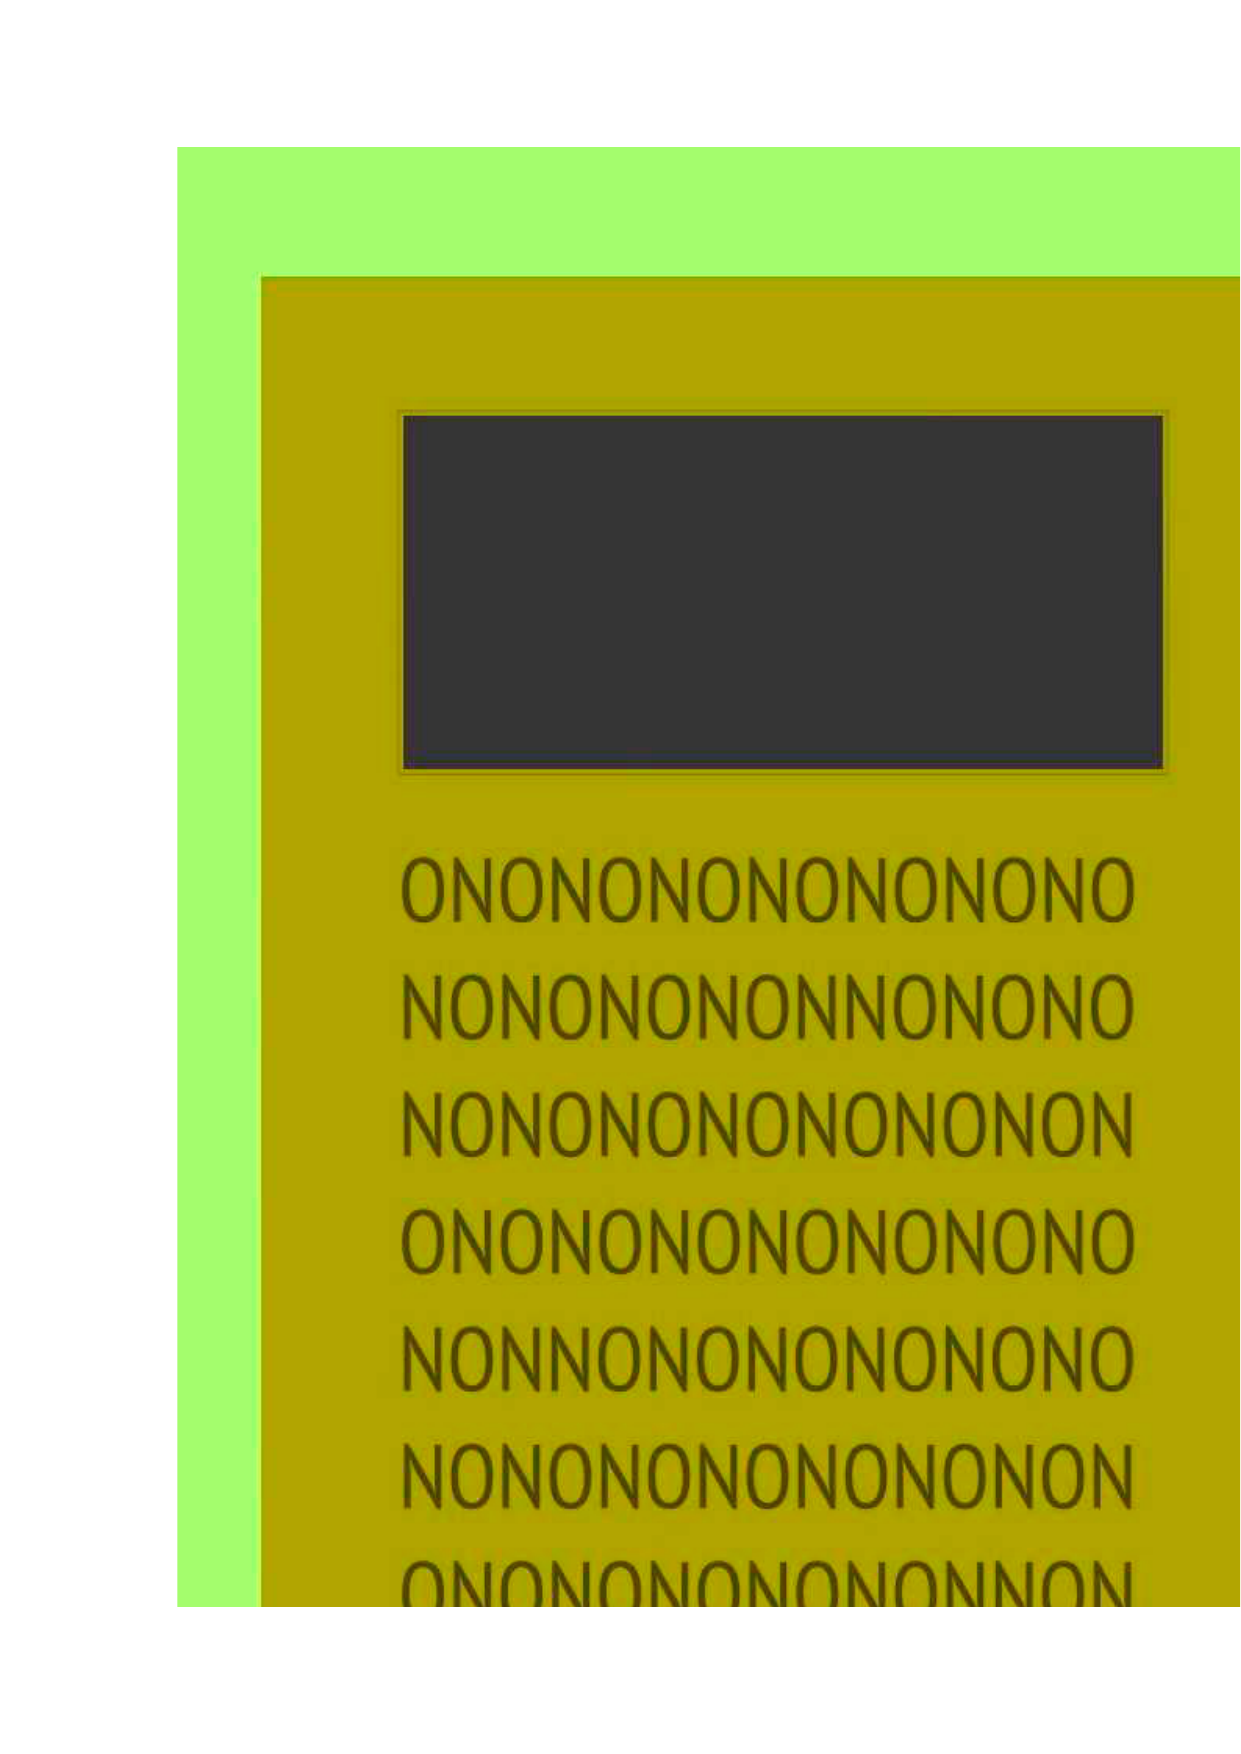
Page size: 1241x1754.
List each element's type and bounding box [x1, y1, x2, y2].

picture [177, 147, 1241, 1607]
